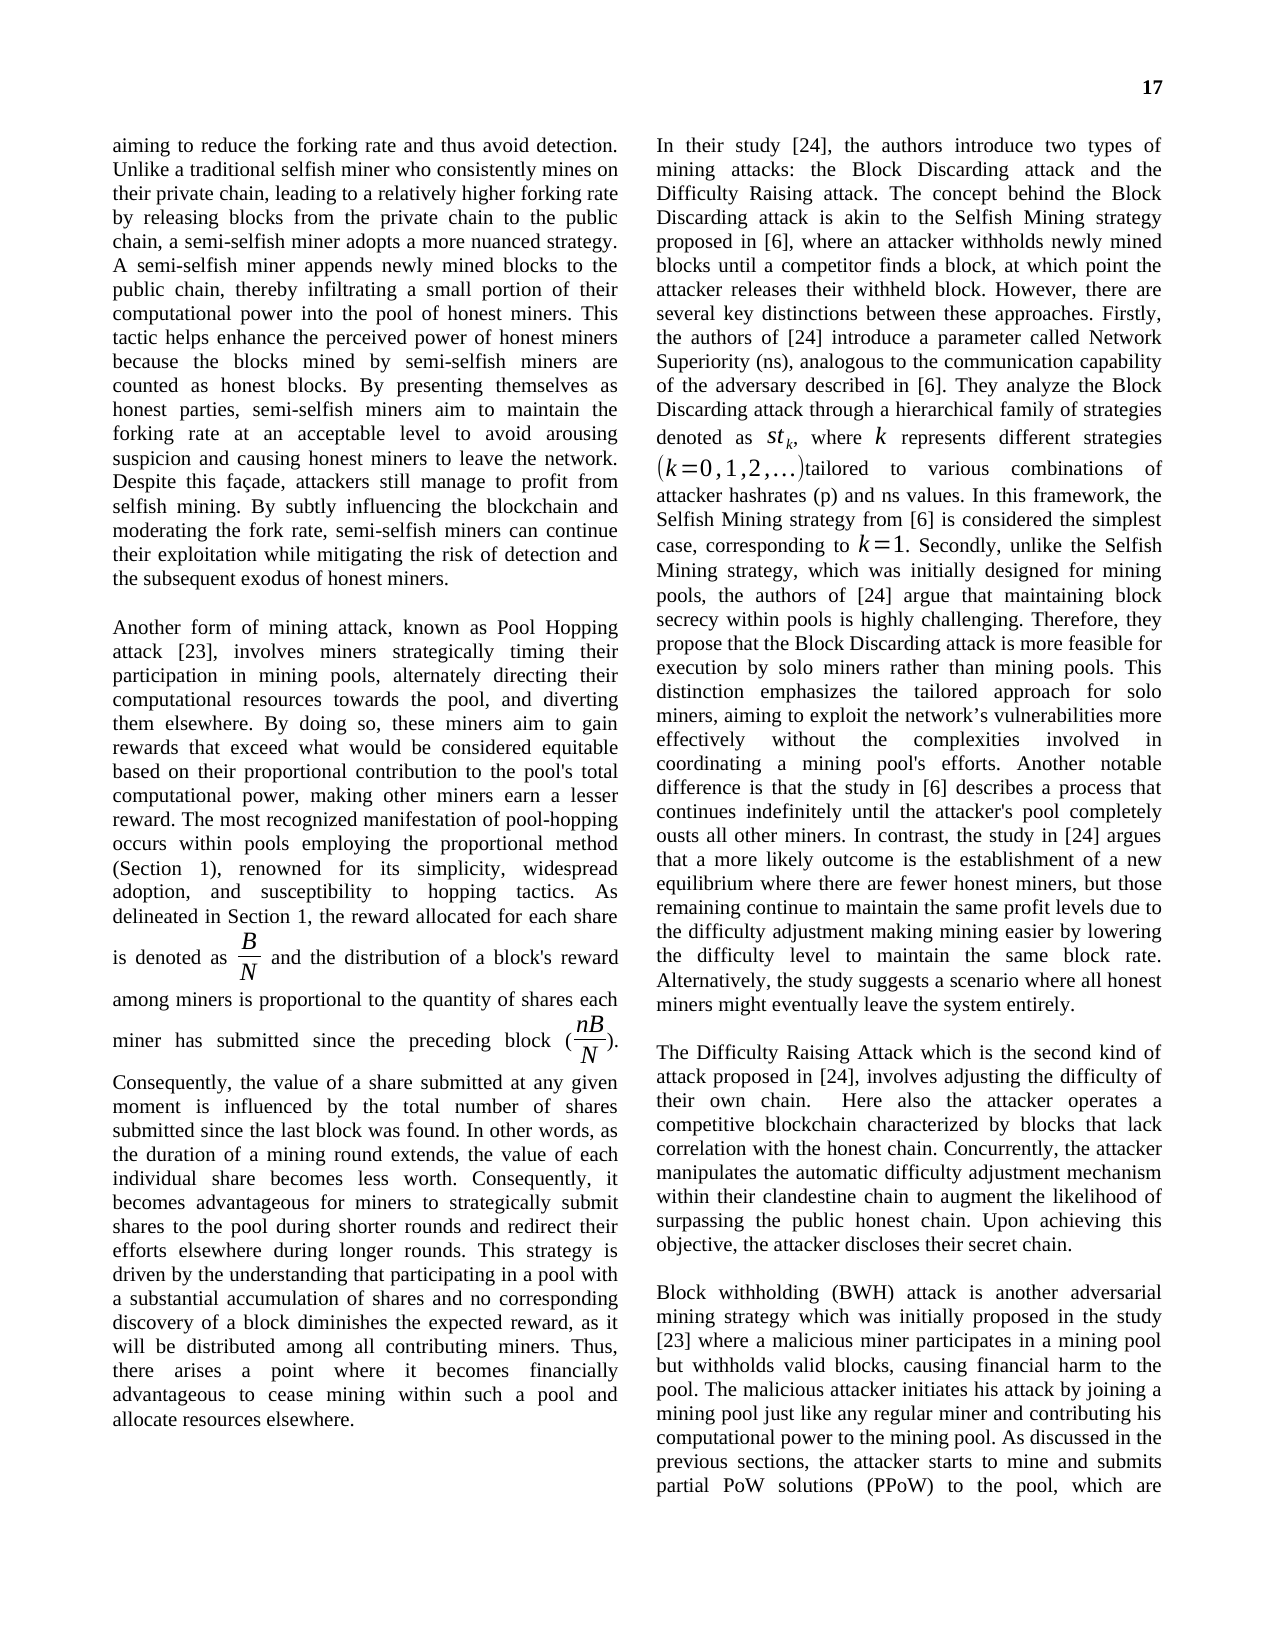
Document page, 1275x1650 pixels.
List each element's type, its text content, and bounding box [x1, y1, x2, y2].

text Another form of mining attack, known as Pool Hopping attack [23], involves miners strategically timing their participation in mining pools, alternately directing their computational resources towards the pool, and diverting them elsewhere. By doing so, these miners aim to gain rewards that exceed what would be considered equitable based on their proportional contribution to the pool's total computational power, making other miners earn a lesser reward. The most recognized manifestation of pool-hopping occurs within pools employing the proportional method (Section 1), renowned for its simplicity, widespread adoption, and susceptibility to hopping tactics. As delineated in Section 1, the reward allocated for each share is denoted as and the distribution of a block's reward among miners is proportional to the quantity of shares each miner has submitted since the preceding block (). Consequently, the value of a share submitted at any given moment is influenced by the total number of shares submitted since the last block was found. In other words, as the duration of a mining round extends, the value of each individual share becomes less worth. Consequently, it becomes advantageous for miners to strategically submit shares to the pool during shorter rounds and redirect their efforts elsewhere during longer rounds. This strategy is driven by the understanding that participating in a pool with a substantial accumulation of shares and no corresponding discovery of a block diminishes the expected reward, as it will be distributed among all contributing miners. Thus, there arises a point where it becomes financially advantageous to cease mining within such a pool and allocate resources elsewhere. [112, 615, 619, 1431]
text In their study [24], the authors introduce two types of mining attacks: the Block Discarding attack and the Difficulty Raising attack. The concept behind the Block Discarding attack is akin to the Selfish Mining strategy proposed in [6], where an attacker withholds newly mined blocks until a competitor finds a block, at which point the attacker releases their withheld block. However, there are several key distinctions between these approaches. Firstly, the authors of [24] introduce a parameter called Network Superiority (ns), analogous to the communication capability of the adversary described in [6]. They analyze the Block Discarding attack through a hierarchical family of strategies denoted as , where represents different strategies tailored to various combinations of attacker hashrates (p) and ns values. In this framework, the Selfish Mining strategy from [6] is considered the simplest case, corresponding to . Secondly, unlike the Selfish Mining strategy, which was initially designed for mining pools, the authors of [24] argue that maintaining block secrecy within pools is highly challenging. Therefore, they propose that the Block Discarding attack is more feasible for execution by solo miners rather than mining pools. This distinction emphasizes the tailored approach for solo miners, aiming to exploit the network’s vulnerabilities more effectively without the complexities involved in coordinating a mining pool's efforts. Another notable difference is that the study in [6] describes a process that continues indefinitely until the attacker's pool completely ousts all other miners. In contrast, the study in [24] argues that a more likely outcome is the establishment of a new equilibrium where there are fewer honest miners, but those remaining continue to maintain the same profit levels due to the difficulty adjustment making mining easier by lowering the difficulty level to maintain the same block rate. Alternatively, the study suggests a scenario where all honest miners might eventually leave the system entirely. [656, 133, 1162, 1016]
text The Difficulty Raising Attack which is the second kind of attack proposed in [24], involves adjusting the difficulty of their own chain. Here also the attacker operates a competitive blockchain characterized by blocks that lack correlation with the honest chain. Concurrently, the attacker manipulates the automatic difficulty adjustment mechanism within their clandestine chain to augment the likelihood of surpassing the public honest chain. Upon achieving this objective, the attacker discloses their secret chain. [656, 1040, 1162, 1256]
